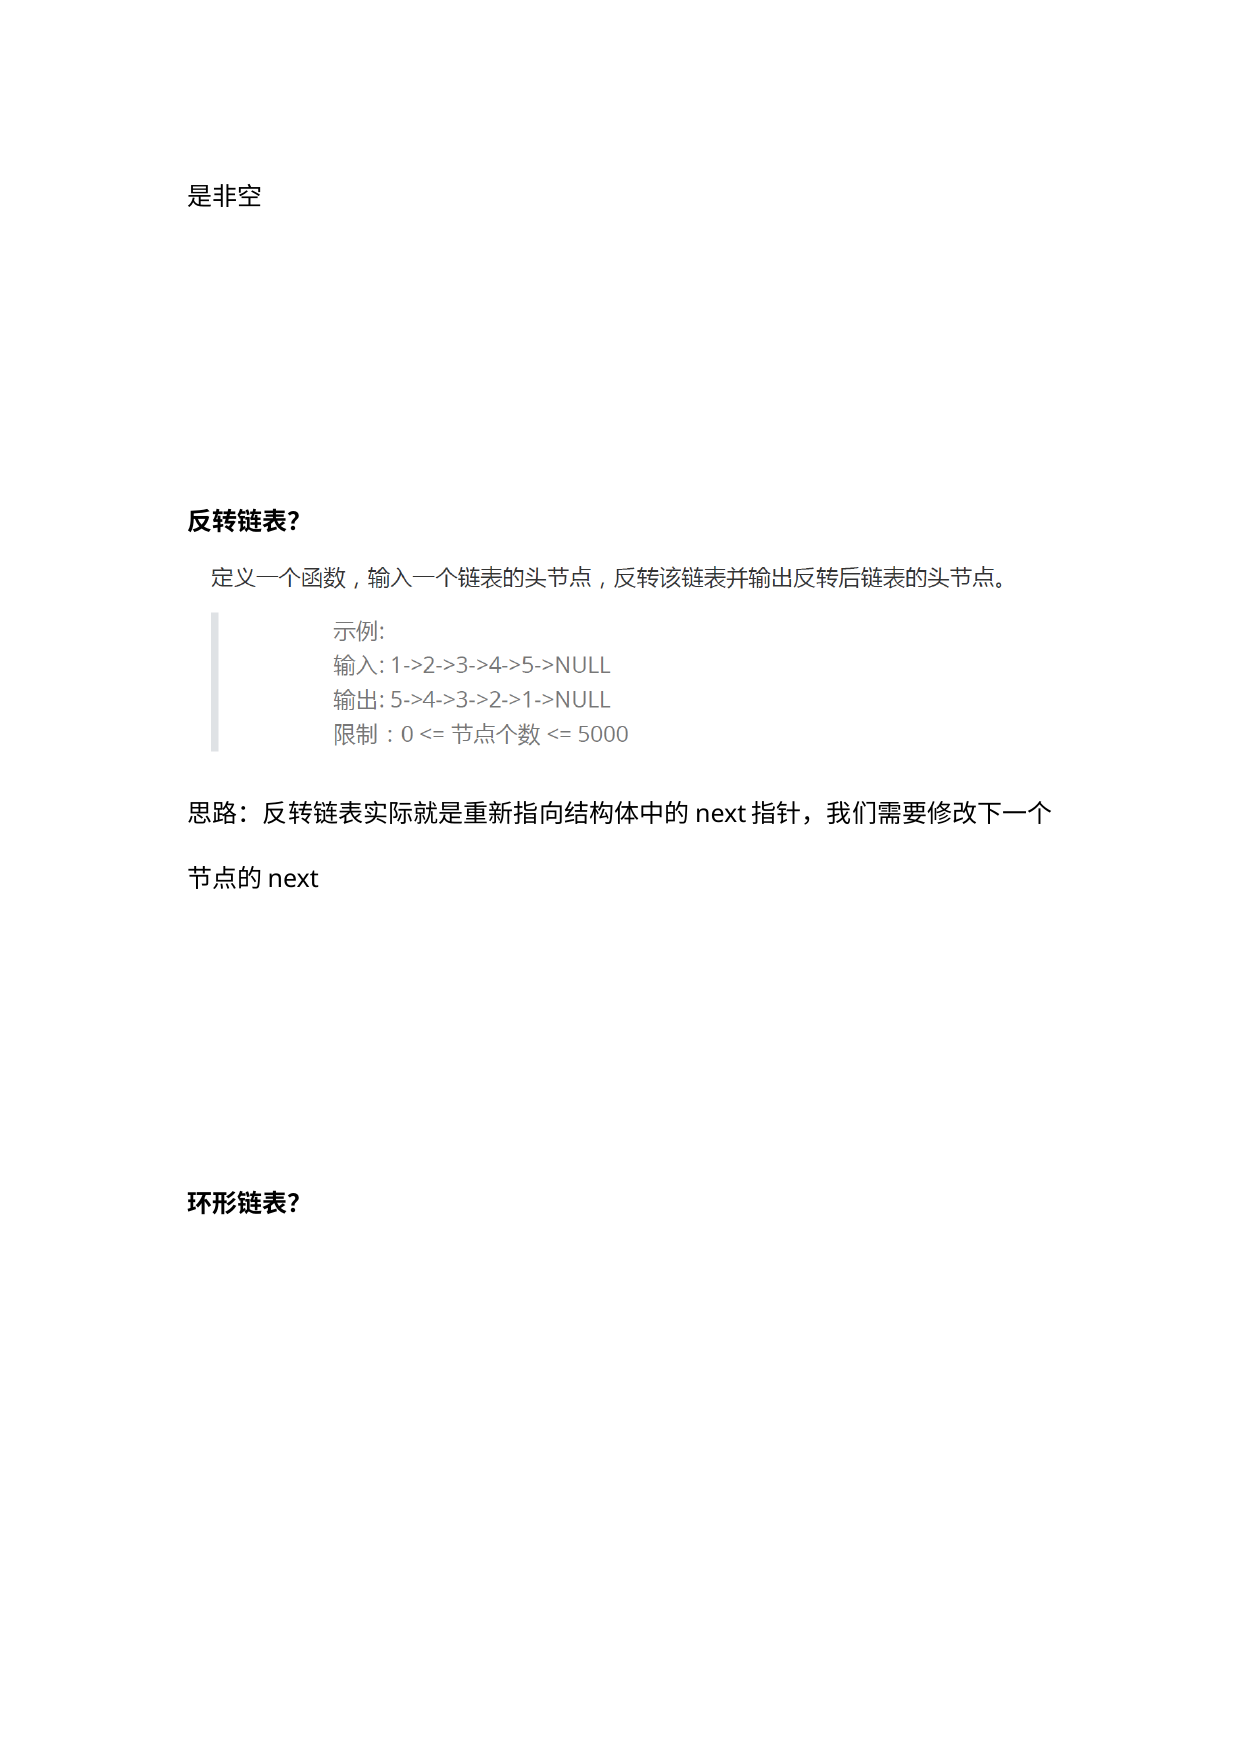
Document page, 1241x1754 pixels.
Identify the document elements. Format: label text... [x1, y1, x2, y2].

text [187, 162, 1053, 227]
text 环形链表？ [187, 1169, 1053, 1234]
text 思路：反转链表实际就是重新指向结构体中的next指针，我们需要修改下一个节点的next [187, 779, 1053, 909]
text 反转链表？ [187, 487, 1053, 552]
picture [187, 552, 1053, 764]
